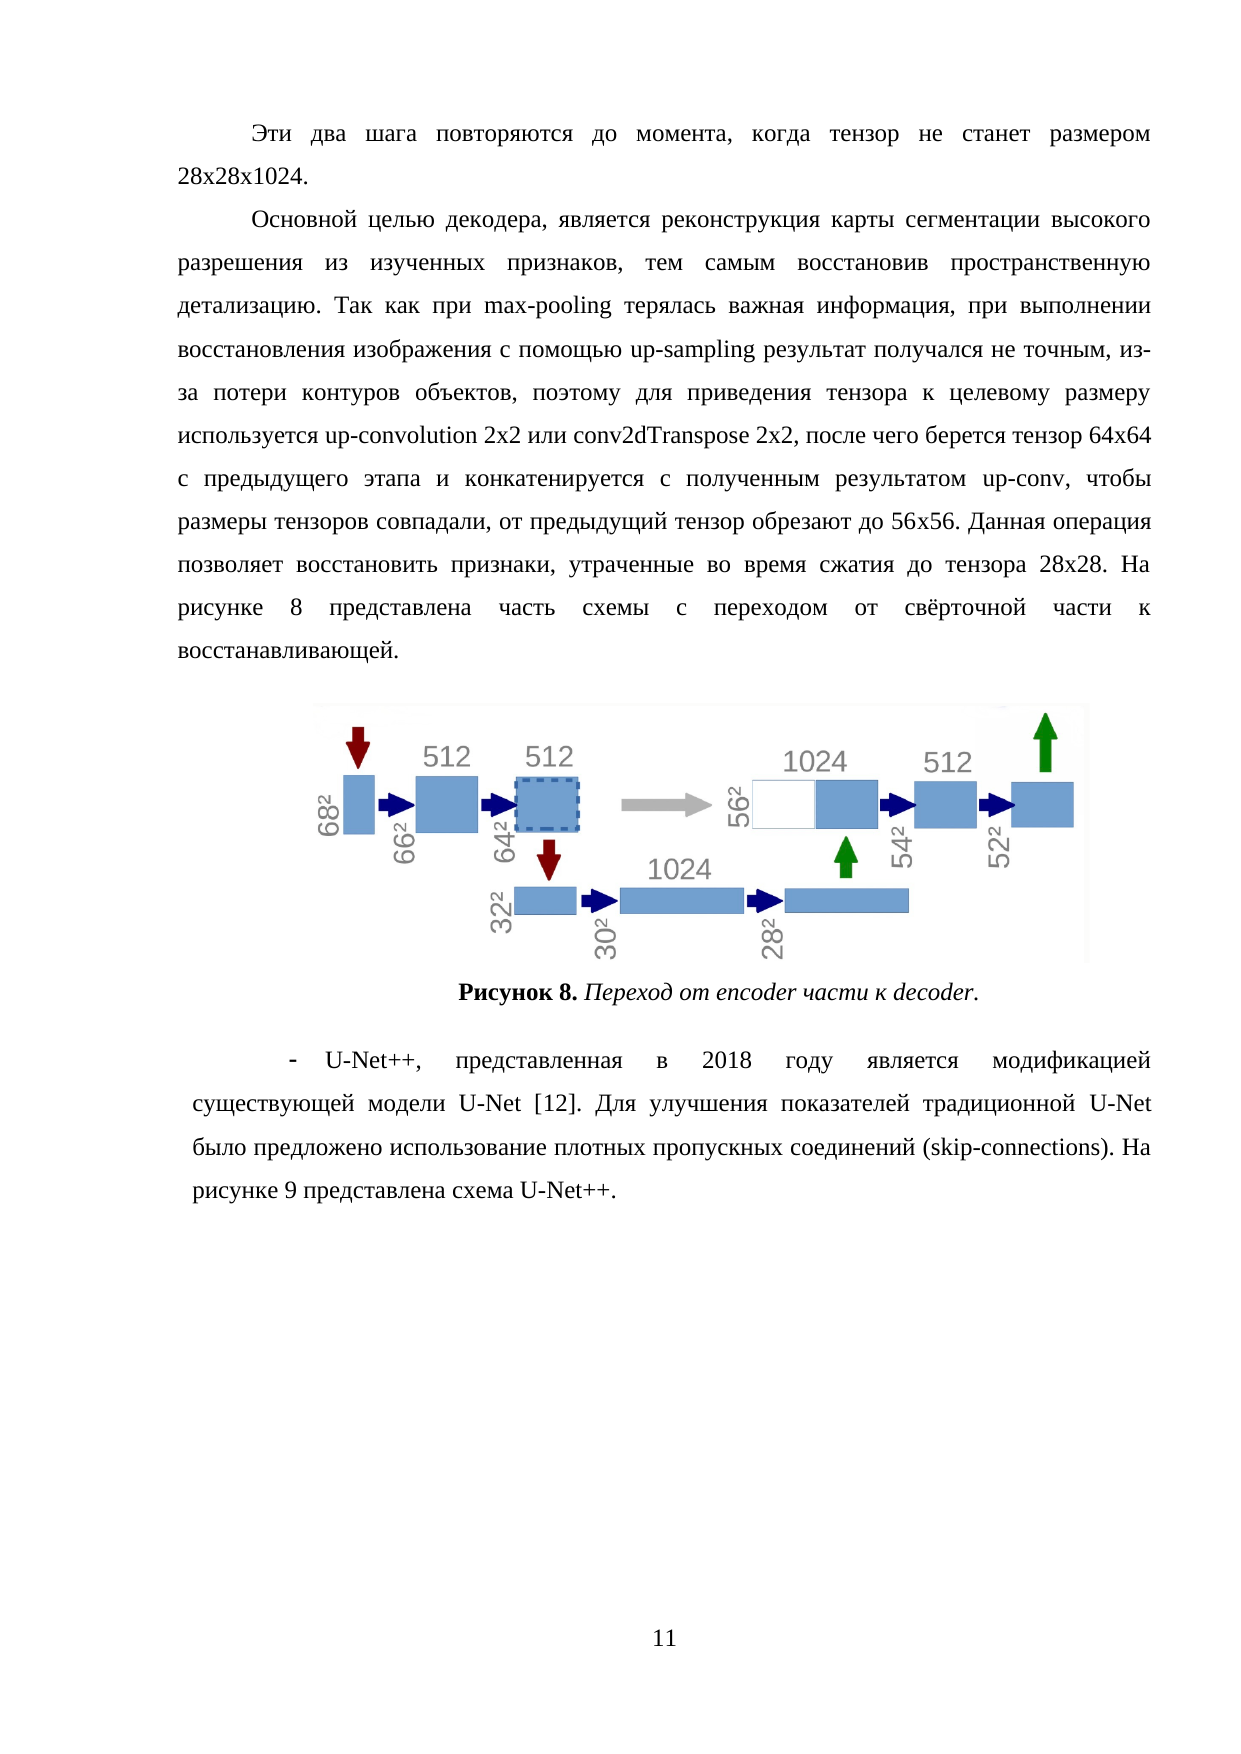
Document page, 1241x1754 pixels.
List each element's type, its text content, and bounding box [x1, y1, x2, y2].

list U-Net++, представленная в 2018 году является модификацией существующей модели U-Net [12]. Для улучшения показателей традиционной U-Net было предложено использование плотных пропускных соединений (skip-connections). На рисунке 9 представлена схема U-Net++. [192, 1045, 1152, 1203]
text Рисунок 8. Переход от encoder части к decoder. [288, 977, 1152, 1006]
text Основной целью декодера, является реконструкция карты сегментации высокого разрешения из изученных признаков, тем самым восстановив пространственную детализацию. Так как при max-pooling терялась важная информация, при выполнении восстановления изображения с помощью up-sampling результат получался не точным, из-за потери контуров объектов, поэтому для приведения тензора к целевому размеру используется up-convolution 2x2 или conv2dTranspose 2x2, после чего берется тензор 64x64 с предыдущего этапа и конкатенируется с полученным результатом up-conv, чтобы размеры тензоров совпадали, от предыдущий тензор обрезают до 56x56. Данная операция позволяет восстановить признаки, утраченные во время сжатия до тензора 28x28. На рисунке 8 представлена часть схемы с переходом от свёрточной части к восстанавливающей. [177, 204, 1152, 664]
text Эти два шага повторяются до момента, когда тензор не станет размером 28x28x1024. [177, 118, 1152, 190]
picture [312, 703, 1090, 963]
